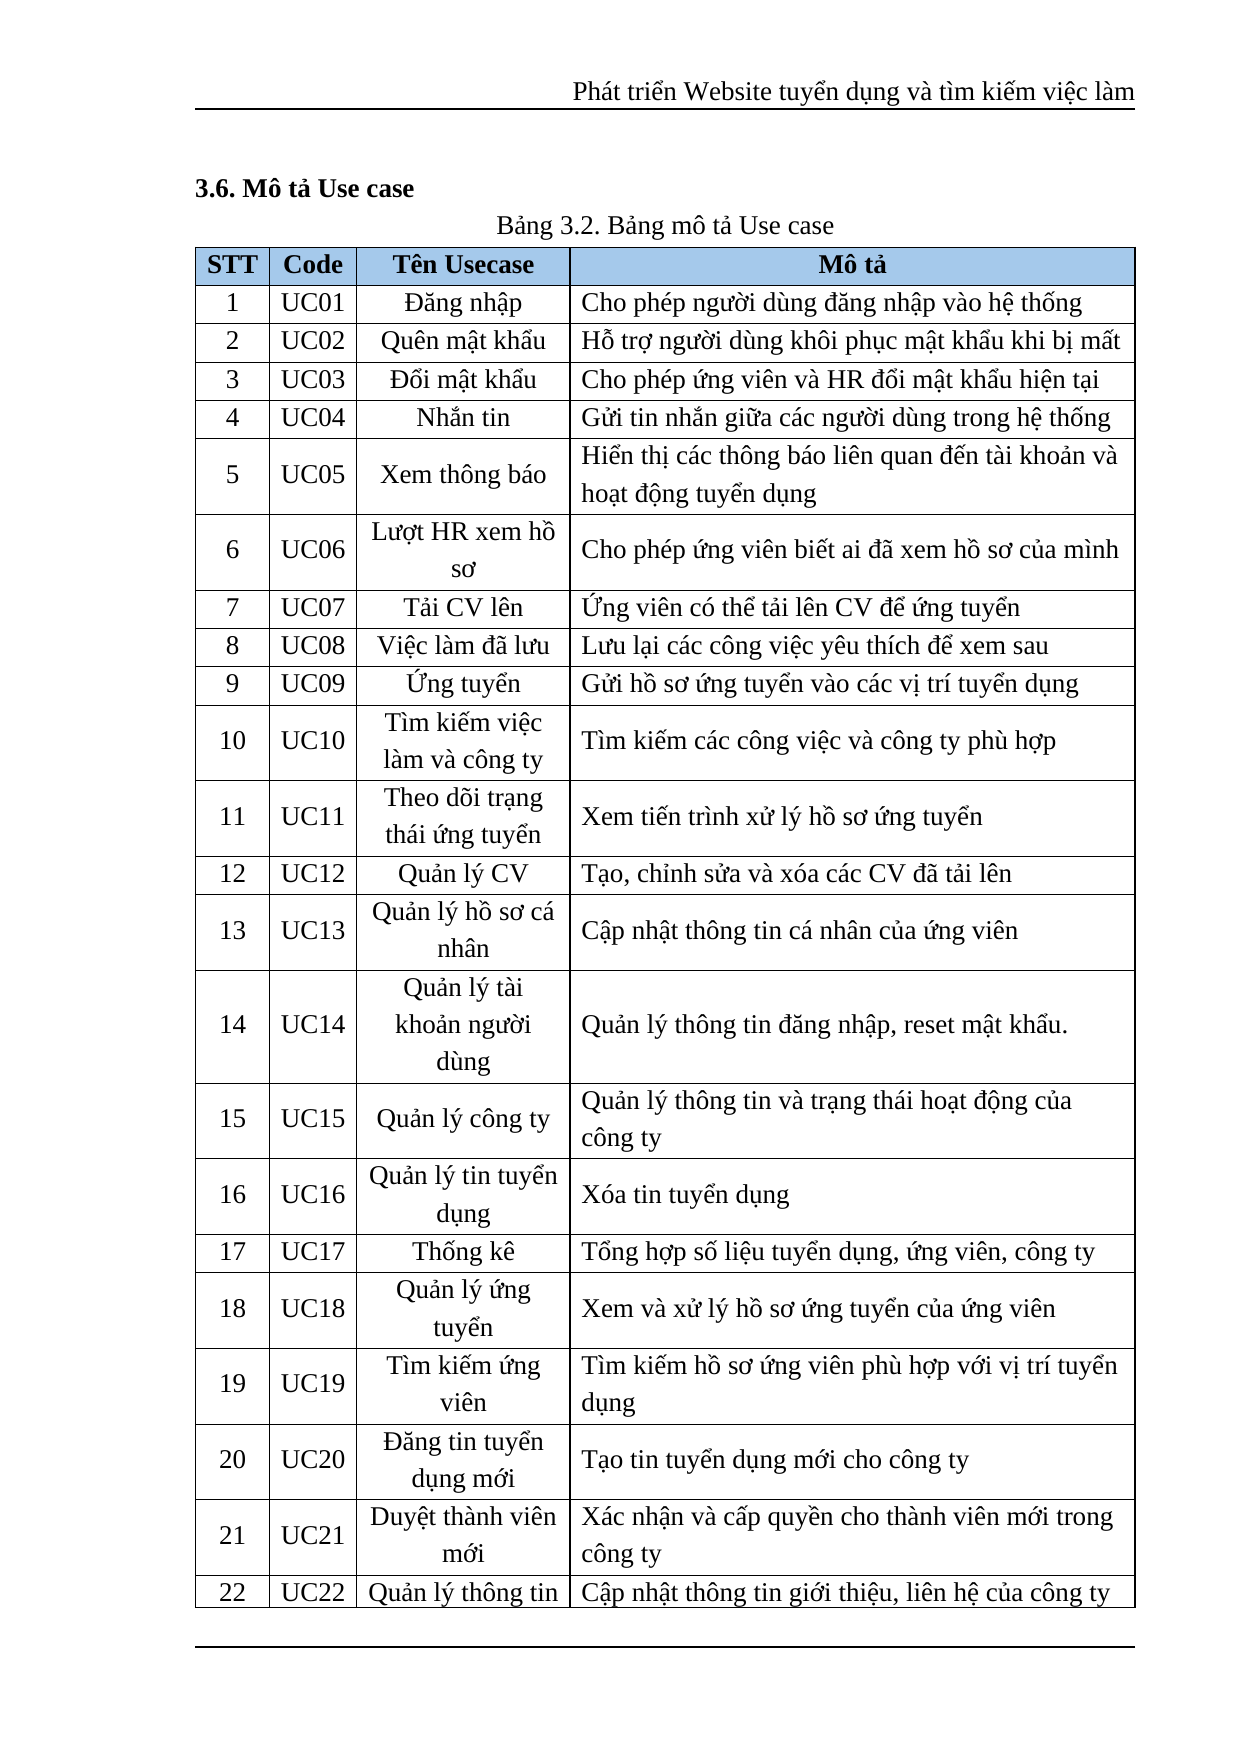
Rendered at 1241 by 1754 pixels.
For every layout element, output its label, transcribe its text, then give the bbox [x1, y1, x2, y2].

table_cell 6 [196, 515, 269, 589]
table_cell 20 [196, 1425, 269, 1499]
table_cell UC05 [270, 439, 356, 514]
table_cell Tìm kiếm ứng viên [357, 1349, 569, 1423]
table_cell UC08 [270, 629, 356, 666]
table_cell Xem và xử lý hồ sơ ứng tuyển của ứng viên [571, 1273, 1134, 1348]
table_cell Xem thông báo [357, 439, 569, 514]
table_cell UC19 [270, 1349, 356, 1423]
table_cell UC04 [270, 401, 356, 438]
table_cell 3 [196, 363, 269, 400]
table_cell UC06 [270, 515, 356, 589]
table_cell 19 [196, 1349, 269, 1423]
table_cell Quên mật khẩu [357, 324, 569, 362]
table_cell Quản lý ứng tuyển [357, 1273, 569, 1348]
table_cell 16 [196, 1159, 269, 1234]
table_cell 7 [196, 591, 269, 628]
table_cell UC18 [270, 1273, 356, 1348]
table_cell Cập nhật thông tin cá nhân của ứng viên [571, 895, 1134, 970]
table_cell 8 [196, 629, 269, 666]
table_cell Hiển thị các thông báo liên quan đến tài khoản và hoạt động tuyển dụng [571, 439, 1134, 514]
table_cell Đổi mật khẩu [357, 363, 569, 400]
table_cell Tạo, chỉnh sửa và xóa các CV đã tải lên [571, 857, 1134, 894]
table_cell UC21 [270, 1500, 356, 1575]
table_cell Quản lý CV [357, 857, 569, 894]
table_cell Cho phép ứng viên và HR đổi mật khẩu hiện tại [571, 363, 1134, 400]
table_cell UC14 [270, 971, 356, 1083]
table_cell UC16 [270, 1159, 356, 1234]
table_cell Ứng tuyển [357, 667, 569, 704]
table_cell 5 [196, 439, 269, 514]
table_header Tên Usecase [357, 248, 569, 285]
table_cell Hỗ trợ người dùng khôi phục mật khẩu khi bị mất [571, 324, 1134, 362]
table_cell UC07 [270, 591, 356, 628]
text Bảng 3.2. Bảng mô tả Use case [195, 209, 1135, 241]
table_cell 15 [196, 1084, 269, 1158]
table_cell Cho phép người dùng đăng nhập vào hệ thống [571, 286, 1134, 323]
table_cell Tìm kiếm các công việc và công ty phù hợp [571, 706, 1134, 780]
table_header Mô tả [571, 248, 1134, 285]
table_cell 2 [196, 324, 269, 362]
table_header STT [196, 248, 269, 285]
table_cell Quản lý thông tin đăng nhập, reset mật khẩu. [571, 971, 1134, 1083]
table_cell UC12 [270, 857, 356, 894]
table_cell Quản lý tài khoản người dùng [357, 971, 569, 1083]
table_cell Tải CV lên [357, 591, 569, 628]
table_cell 13 [196, 895, 269, 970]
table_cell UC17 [270, 1235, 356, 1272]
table_cell Tạo tin tuyển dụng mới cho công ty [571, 1425, 1134, 1499]
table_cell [357, 1576, 569, 1607]
table_cell Gửi hồ sơ ứng tuyển vào các vị trí tuyển dụng [571, 667, 1134, 704]
table_cell UC02 [270, 324, 356, 362]
table_cell Lưu lại các công việc yêu thích để xem sau [571, 629, 1134, 666]
table_cell Thống kê [357, 1235, 569, 1272]
table_cell Quản lý tin tuyển dụng [357, 1159, 569, 1234]
table_cell Gửi tin nhắn giữa các người dùng trong hệ thống [571, 401, 1134, 438]
table_cell Xác nhận và cấp quyền cho thành viên mới trong công ty [571, 1500, 1134, 1575]
table_cell 11 [196, 781, 269, 856]
table_cell Việc làm đã lưu [357, 629, 569, 666]
subtitle 3.6. Mô tả Use case [195, 172, 1135, 203]
table_cell 21 [196, 1500, 269, 1575]
table_cell UC22 [270, 1576, 356, 1607]
table_cell UC13 [270, 895, 356, 970]
table_cell Quản lý hồ sơ cá nhân [357, 895, 569, 970]
table_cell UC11 [270, 781, 356, 856]
table_cell Đăng tin tuyển dụng mới [357, 1425, 569, 1499]
table_cell UC03 [270, 363, 356, 400]
table_cell UC20 [270, 1425, 356, 1499]
table_cell 10 [196, 706, 269, 780]
table_cell Duyệt thành viên mới [357, 1500, 569, 1575]
table_cell UC09 [270, 667, 356, 704]
table_cell Cho phép ứng viên biết ai đã xem hồ sơ của mình [571, 515, 1134, 589]
table_cell 18 [196, 1273, 269, 1348]
table_cell UC15 [270, 1084, 356, 1158]
table_cell Tìm kiếm việc làm và công ty [357, 706, 569, 780]
table_cell UC10 [270, 706, 356, 780]
table_cell Xóa tin tuyển dụng [571, 1159, 1134, 1234]
table_cell 12 [196, 857, 269, 894]
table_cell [571, 1576, 1134, 1607]
table_cell Theo dõi trạng thái ứng tuyển [357, 781, 569, 856]
table_cell 17 [196, 1235, 269, 1272]
table_cell Đăng nhập [357, 286, 569, 323]
table_cell 22 [196, 1576, 269, 1607]
table_cell Ứng viên có thể tải lên CV để ứng tuyển [571, 591, 1134, 628]
table_cell Tìm kiếm hồ sơ ứng viên phù hợp với vị trí tuyển dụng [571, 1349, 1134, 1423]
table_cell Lượt HR xem hồ sơ [357, 515, 569, 589]
table_cell 1 [196, 286, 269, 323]
table_cell Xem tiến trình xử lý hồ sơ ứng tuyển [571, 781, 1134, 856]
table_cell UC01 [270, 286, 356, 323]
table_cell Quản lý thông tin và trạng thái hoạt động của công ty [571, 1084, 1134, 1158]
table_cell Tổng hợp số liệu tuyển dụng, ứng viên, công ty [571, 1235, 1134, 1272]
table_cell Nhắn tin [357, 401, 569, 438]
table_cell 9 [196, 667, 269, 704]
table_cell Quản lý công ty [357, 1084, 569, 1158]
table_cell 4 [196, 401, 269, 438]
table_cell 14 [196, 971, 269, 1083]
table_header Code [270, 248, 356, 285]
